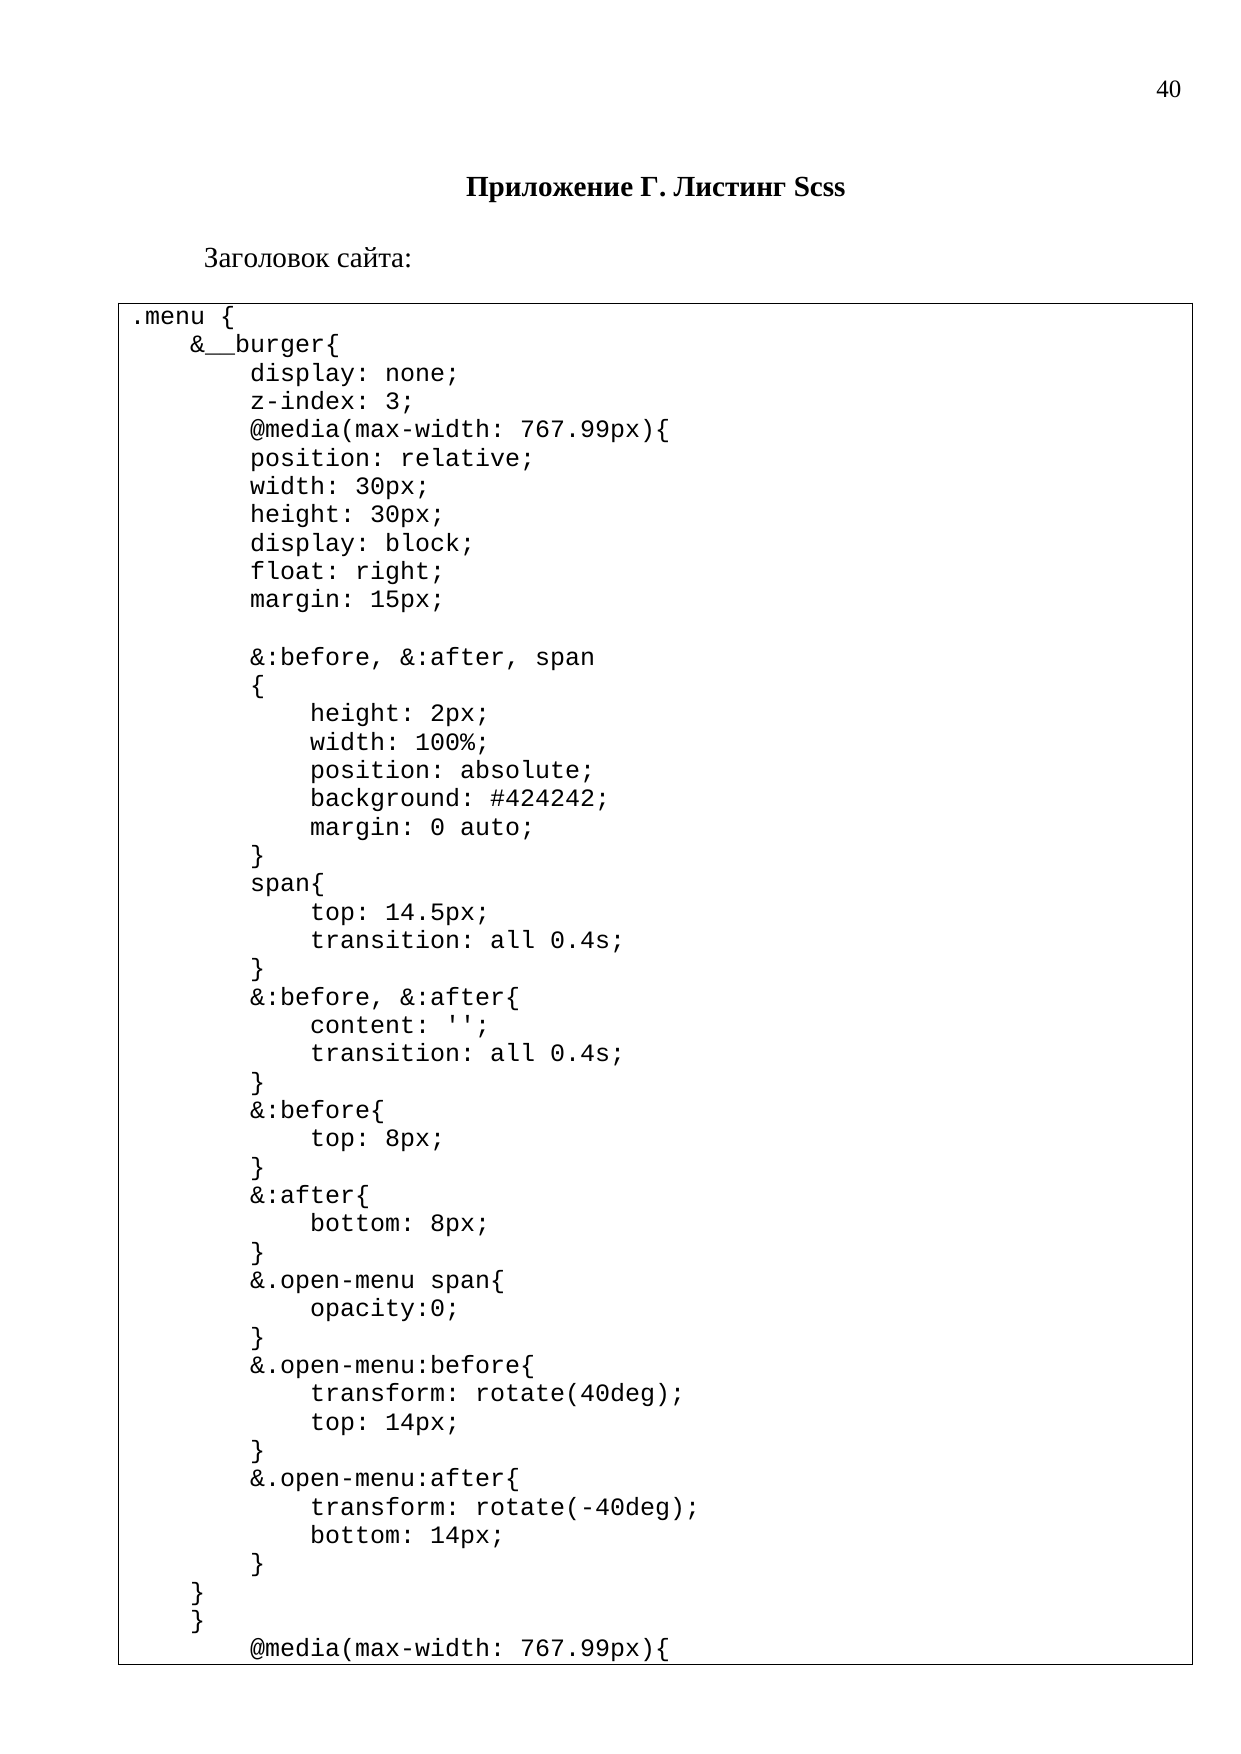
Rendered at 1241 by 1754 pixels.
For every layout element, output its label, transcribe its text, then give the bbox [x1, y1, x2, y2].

text Заголовок сайта: [130, 240, 1181, 273]
subtitle Приложение Г. Листинг Scss [130, 169, 1181, 202]
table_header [119, 304, 1192, 1664]
